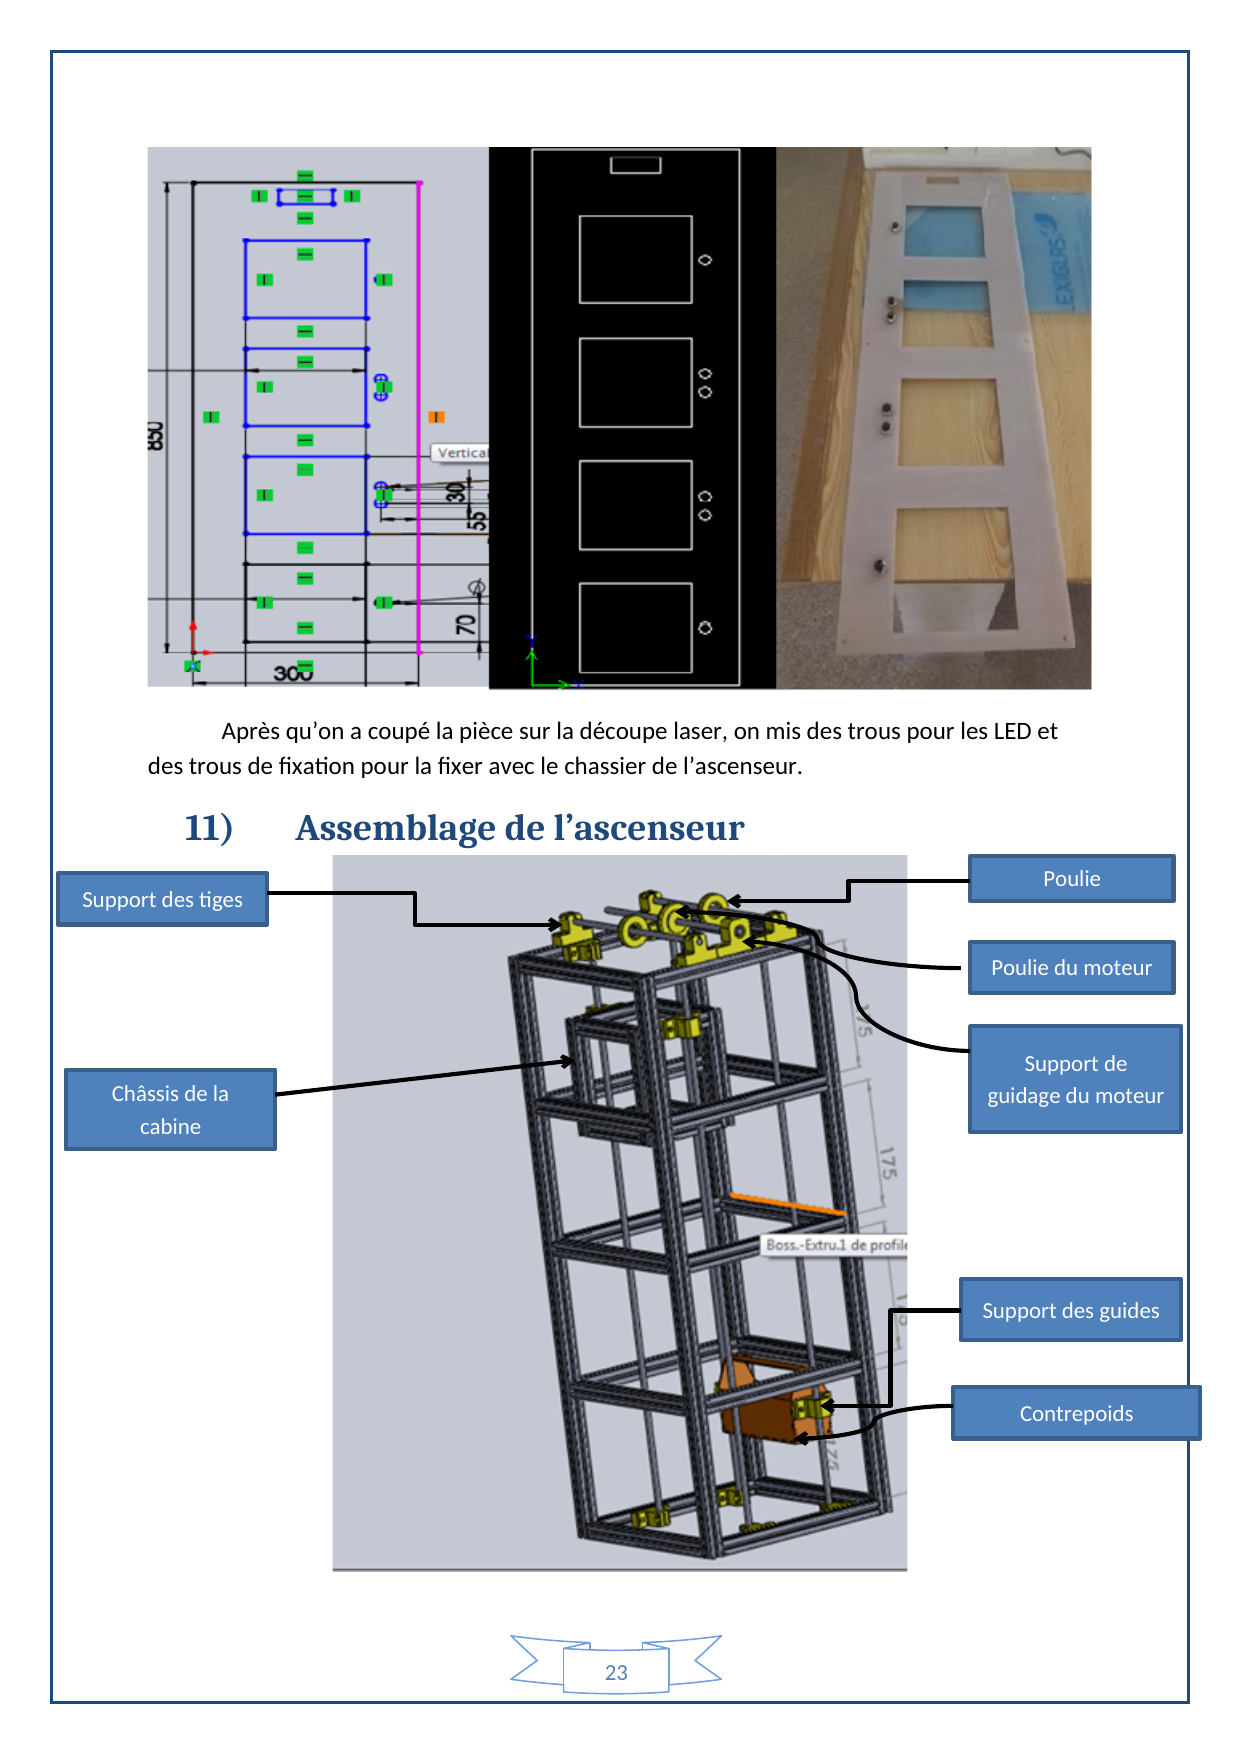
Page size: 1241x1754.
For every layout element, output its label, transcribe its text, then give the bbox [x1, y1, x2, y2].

subtitle Assemblage de l’ascenseur [185, 806, 1093, 849]
text Après qu’on a coupé la pièce sur la découpe laser, on mis des trous pour les LED et des trous de fixation pour la fixer avec le chassier de l’ascenseur. [148, 715, 1093, 781]
picture [147, 147, 1093, 691]
picture [332, 855, 908, 1572]
